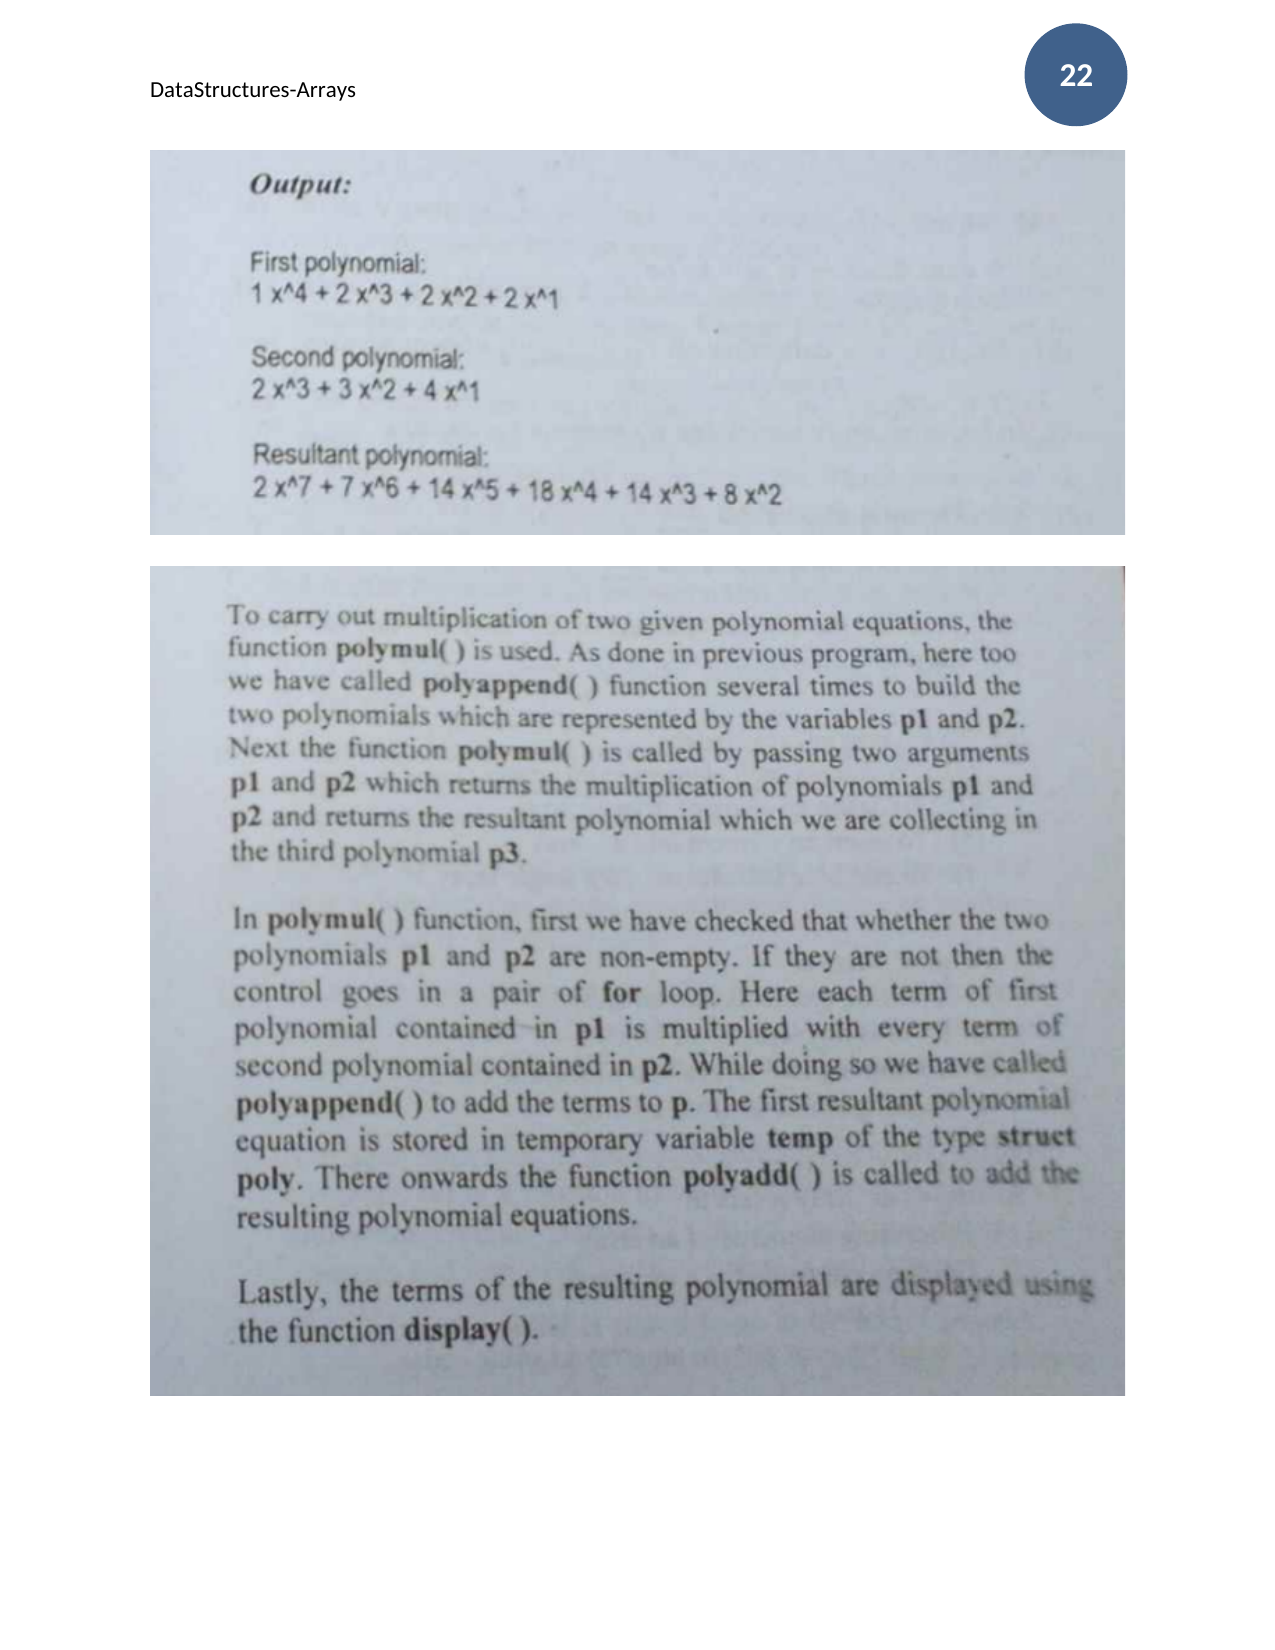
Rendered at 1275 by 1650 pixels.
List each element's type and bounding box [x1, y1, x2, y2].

picture [150, 566, 1125, 1396]
picture [150, 150, 1125, 535]
